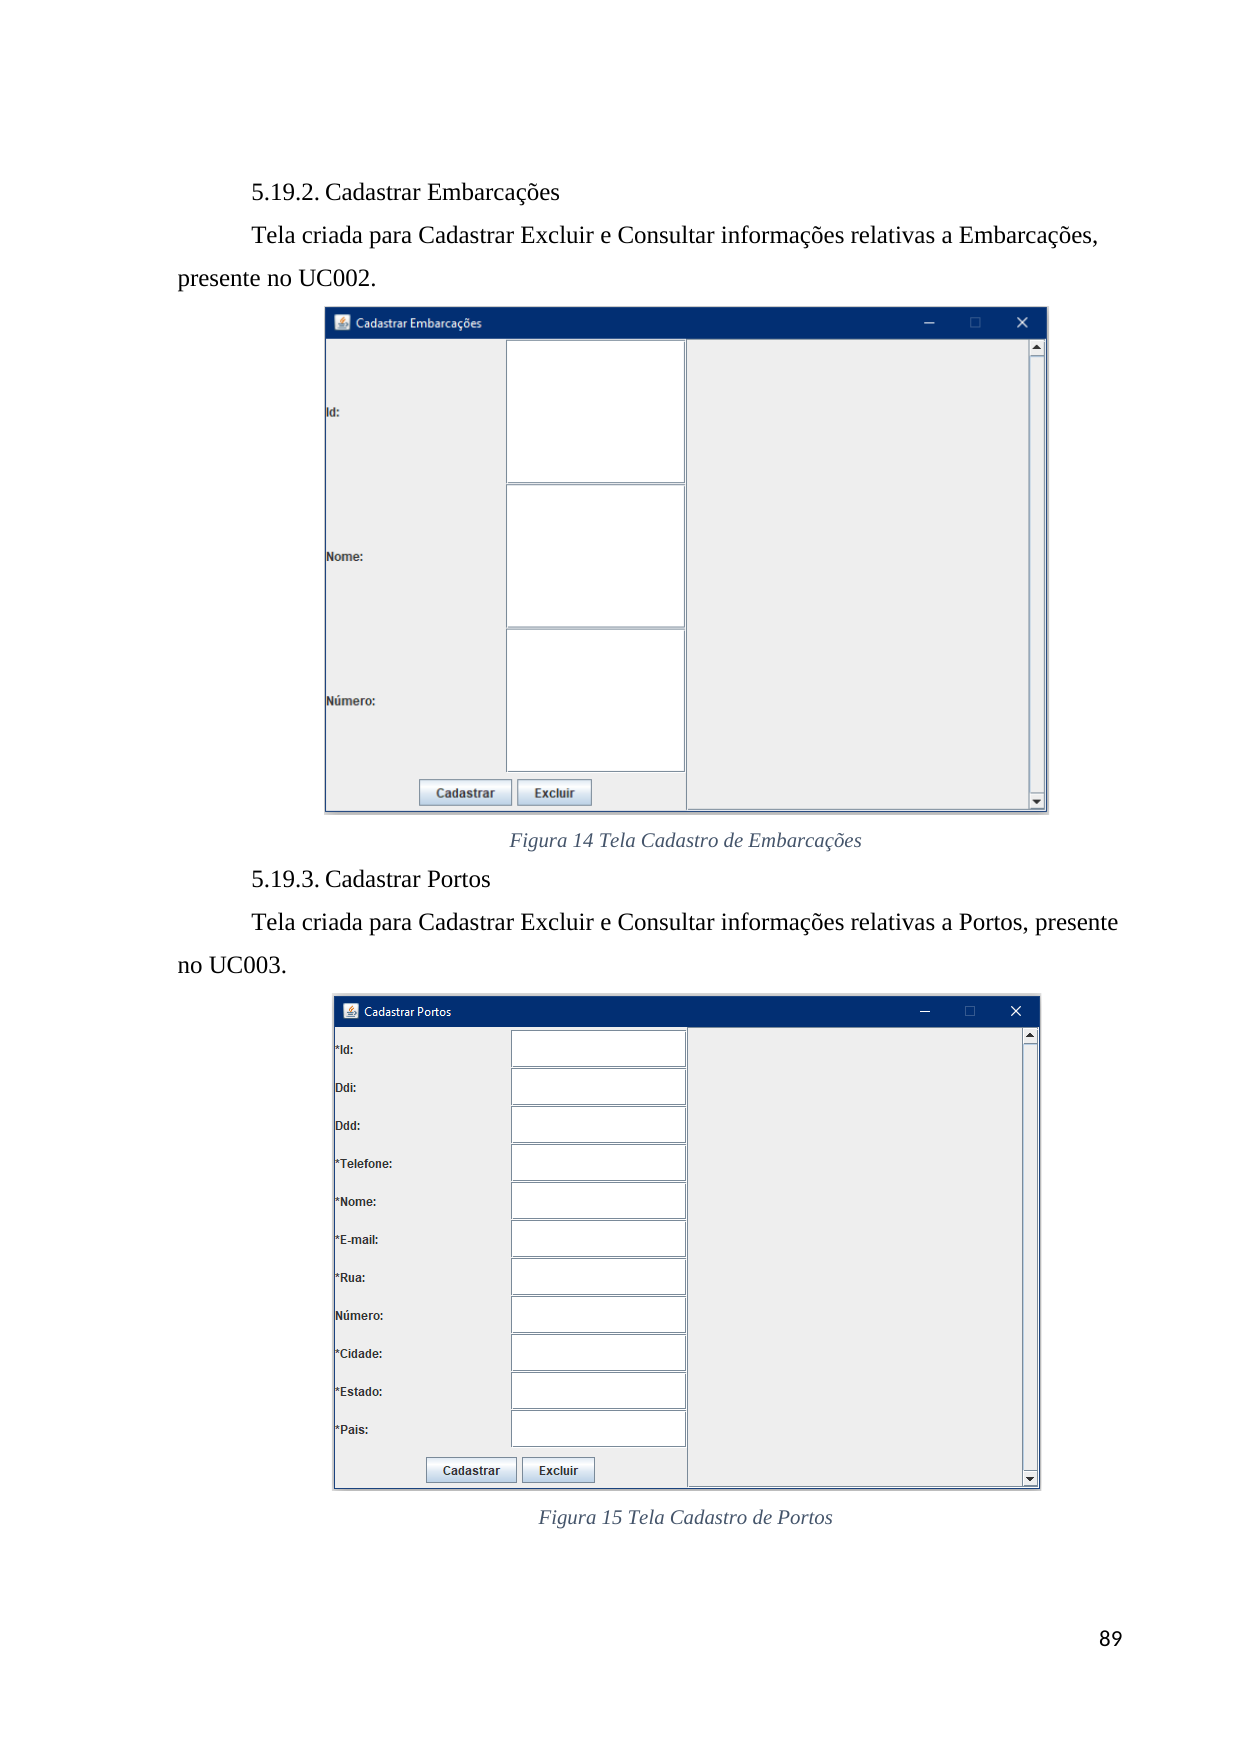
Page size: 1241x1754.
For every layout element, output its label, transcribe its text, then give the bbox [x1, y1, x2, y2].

list Tela criada para Cadastrar Excluir e Consultar informações relativas a Portos, presente no UC003. [177, 907, 1122, 979]
list Cadastrar Embarcações [177, 177, 1122, 206]
picture [331, 993, 1042, 1491]
text Figura 15 Tela Cadastro de Portos [177, 1504, 1122, 1529]
list Tela criada para Cadastrar Excluir e Consultar informações relativas a Embarcações, presente no UC002. [177, 220, 1122, 292]
list Cadastrar Portos [177, 864, 1122, 893]
text Figura 14 Tela Cadastro de Embarcações [177, 828, 1122, 852]
picture [324, 306, 1050, 815]
